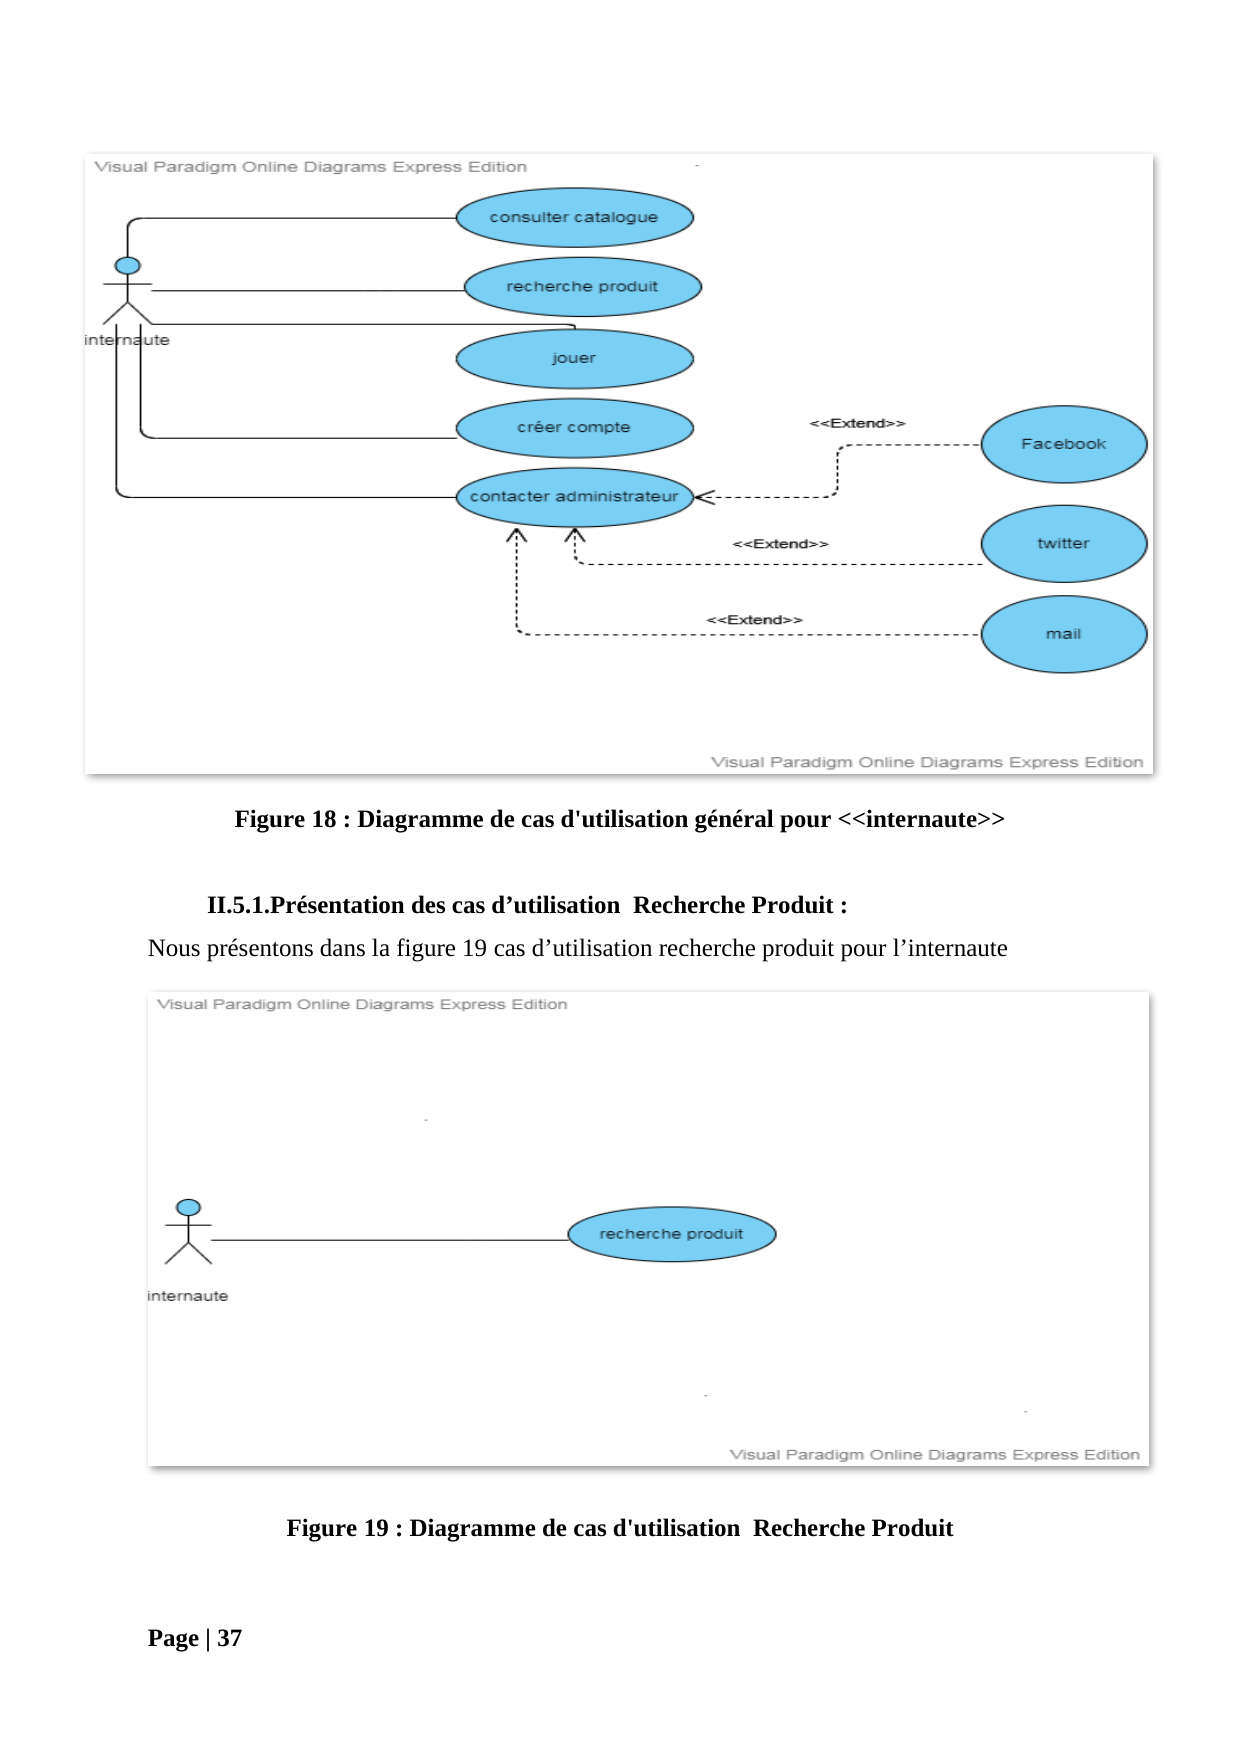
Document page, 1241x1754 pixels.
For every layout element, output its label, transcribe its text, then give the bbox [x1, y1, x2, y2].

text Nous présentons dans la figure 19 cas d’utilisation recherche produit pour l’internaute [148, 933, 1092, 962]
text II.5.1.Présentation des cas d’utilisation Recherche Produit : [207, 890, 1092, 919]
text Figure 18 : Diagramme de cas d'utilisation général pour <<internaute>> [148, 804, 1092, 833]
text Figure 19 : Diagramme de cas d'utilisation Recherche Produit [148, 1513, 1092, 1542]
picture [148, 992, 1149, 1466]
picture [85, 154, 1153, 774]
